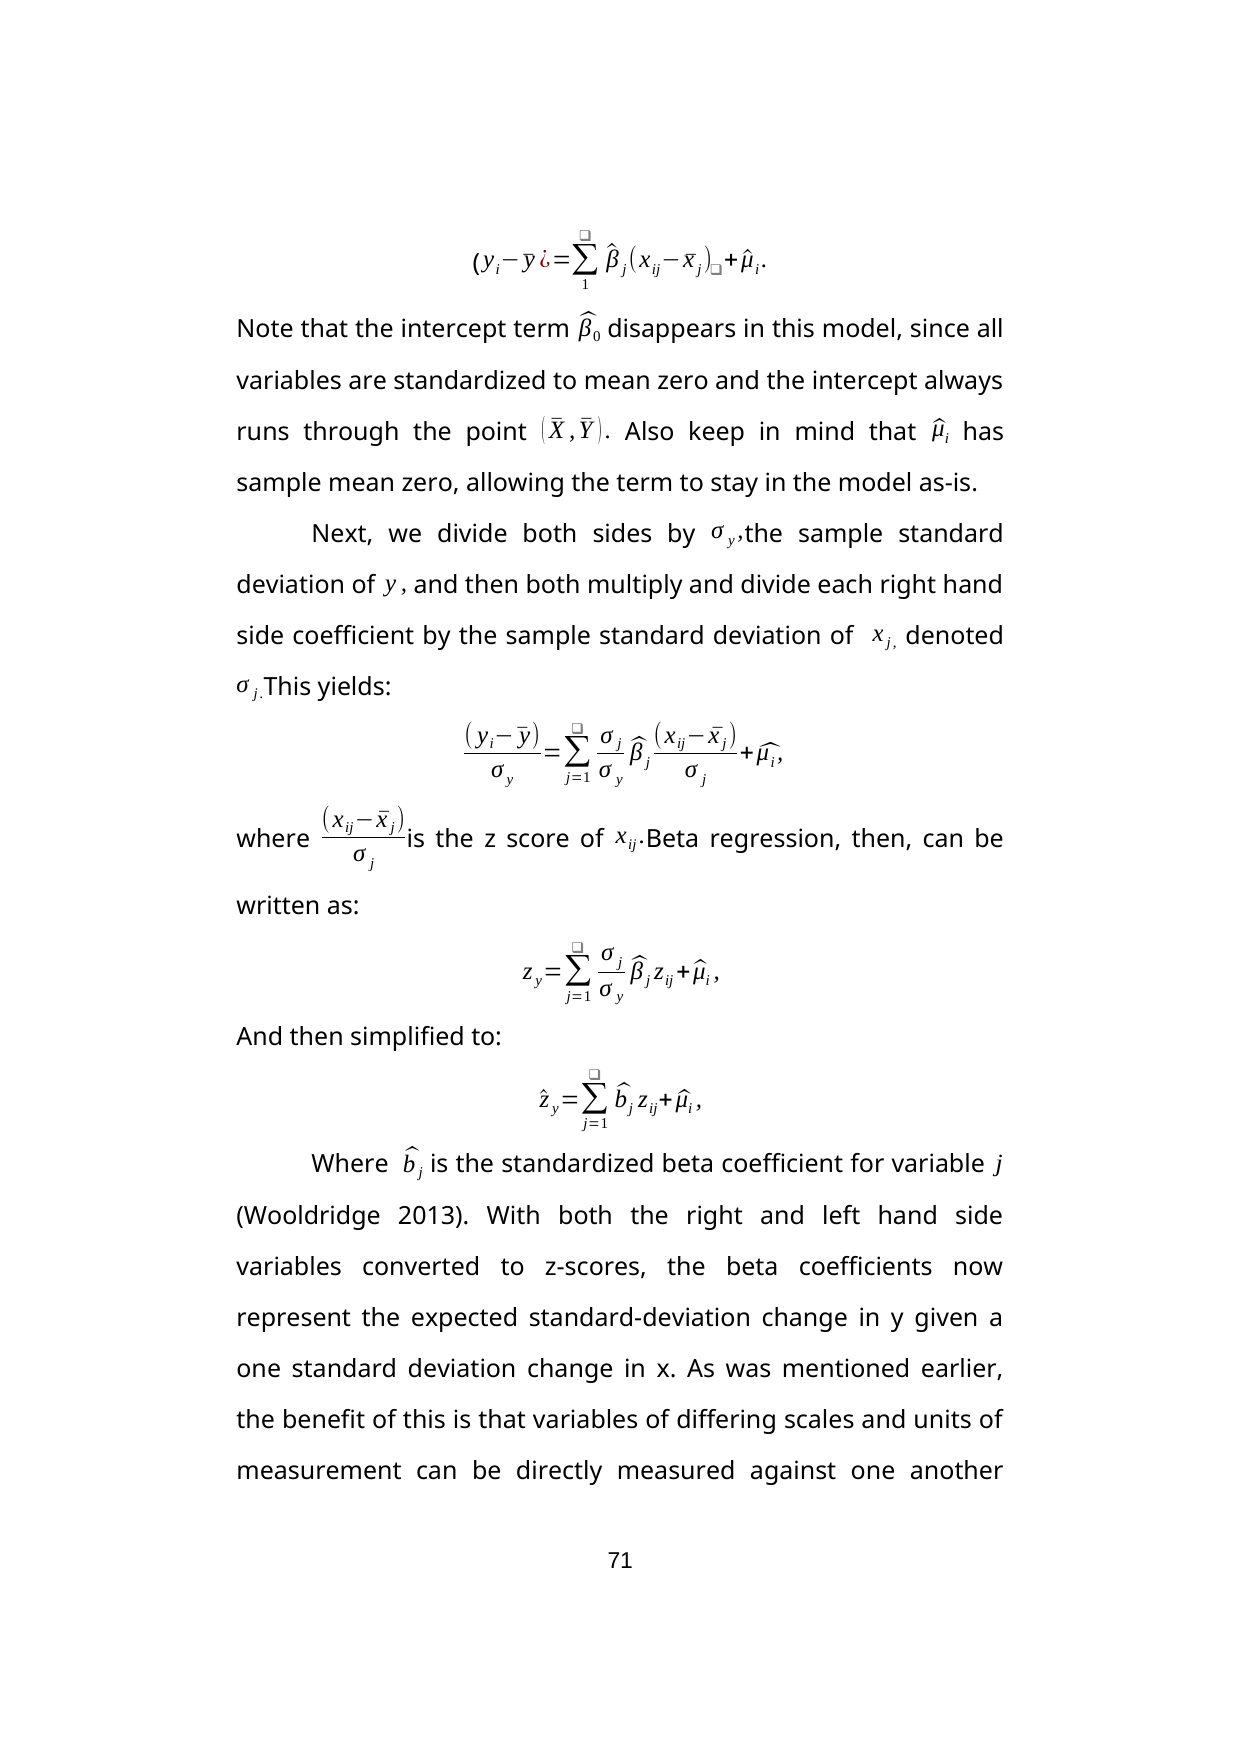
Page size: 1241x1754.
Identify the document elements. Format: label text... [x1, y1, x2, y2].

text Note that the intercept term disappears in this model, since all variables are standardized to mean zero and the intercept always runs through the point Also keep in mind that has sample mean zero, allowing the term to stay in the model as-is. [236, 310, 1004, 499]
text Next, we divide both sides by the sample standard deviation of and then both multiply and divide each right hand side coefficient by the sample standard deviation of denoted This yields: [236, 516, 1004, 703]
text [236, 1146, 1004, 1487]
text ( [236, 230, 1004, 293]
text And then simplified to: [236, 1018, 1004, 1052]
text where is the z score of Beta regression, then, can be written as: [236, 804, 1004, 922]
